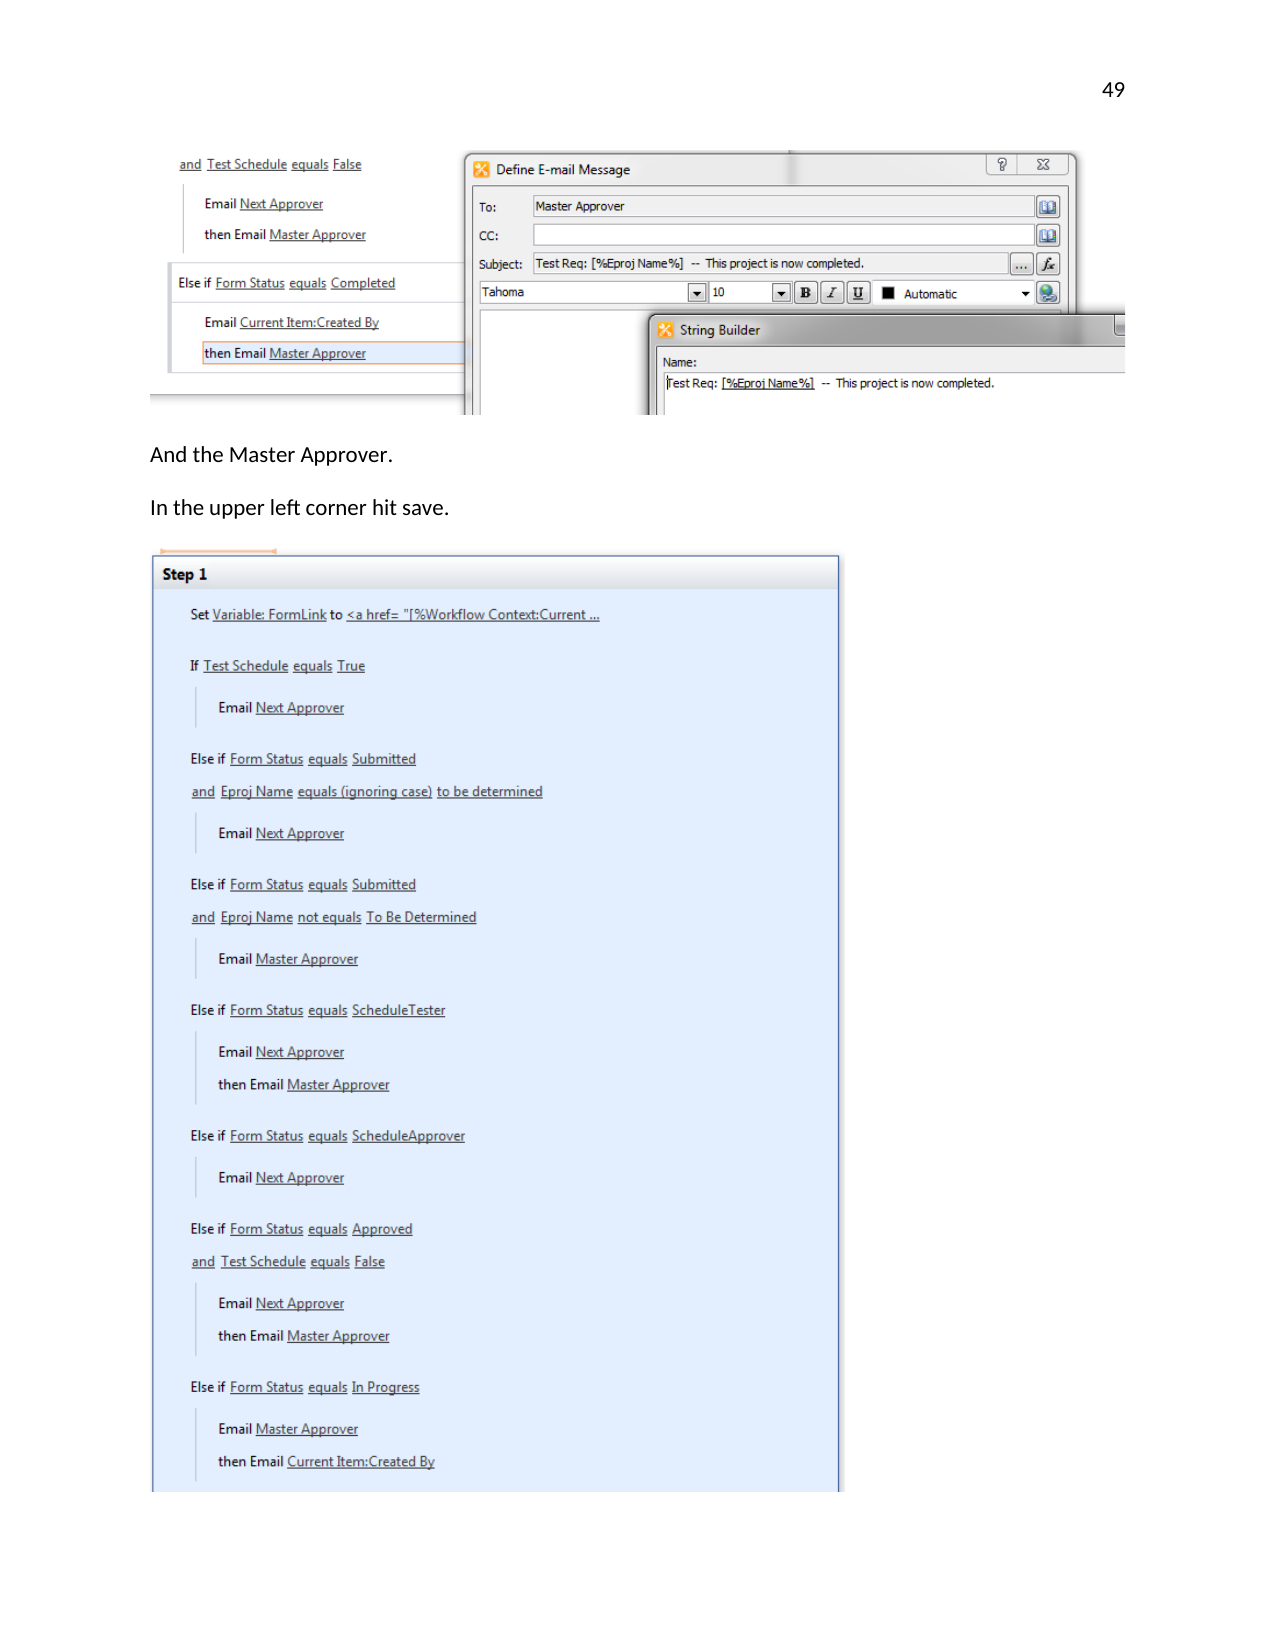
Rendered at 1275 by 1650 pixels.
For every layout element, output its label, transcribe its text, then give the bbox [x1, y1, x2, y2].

picture [150, 545, 845, 1492]
text And the Master Approver. [150, 440, 1125, 468]
picture [150, 150, 1125, 415]
text In the upper left corner hit save. [150, 493, 1125, 521]
